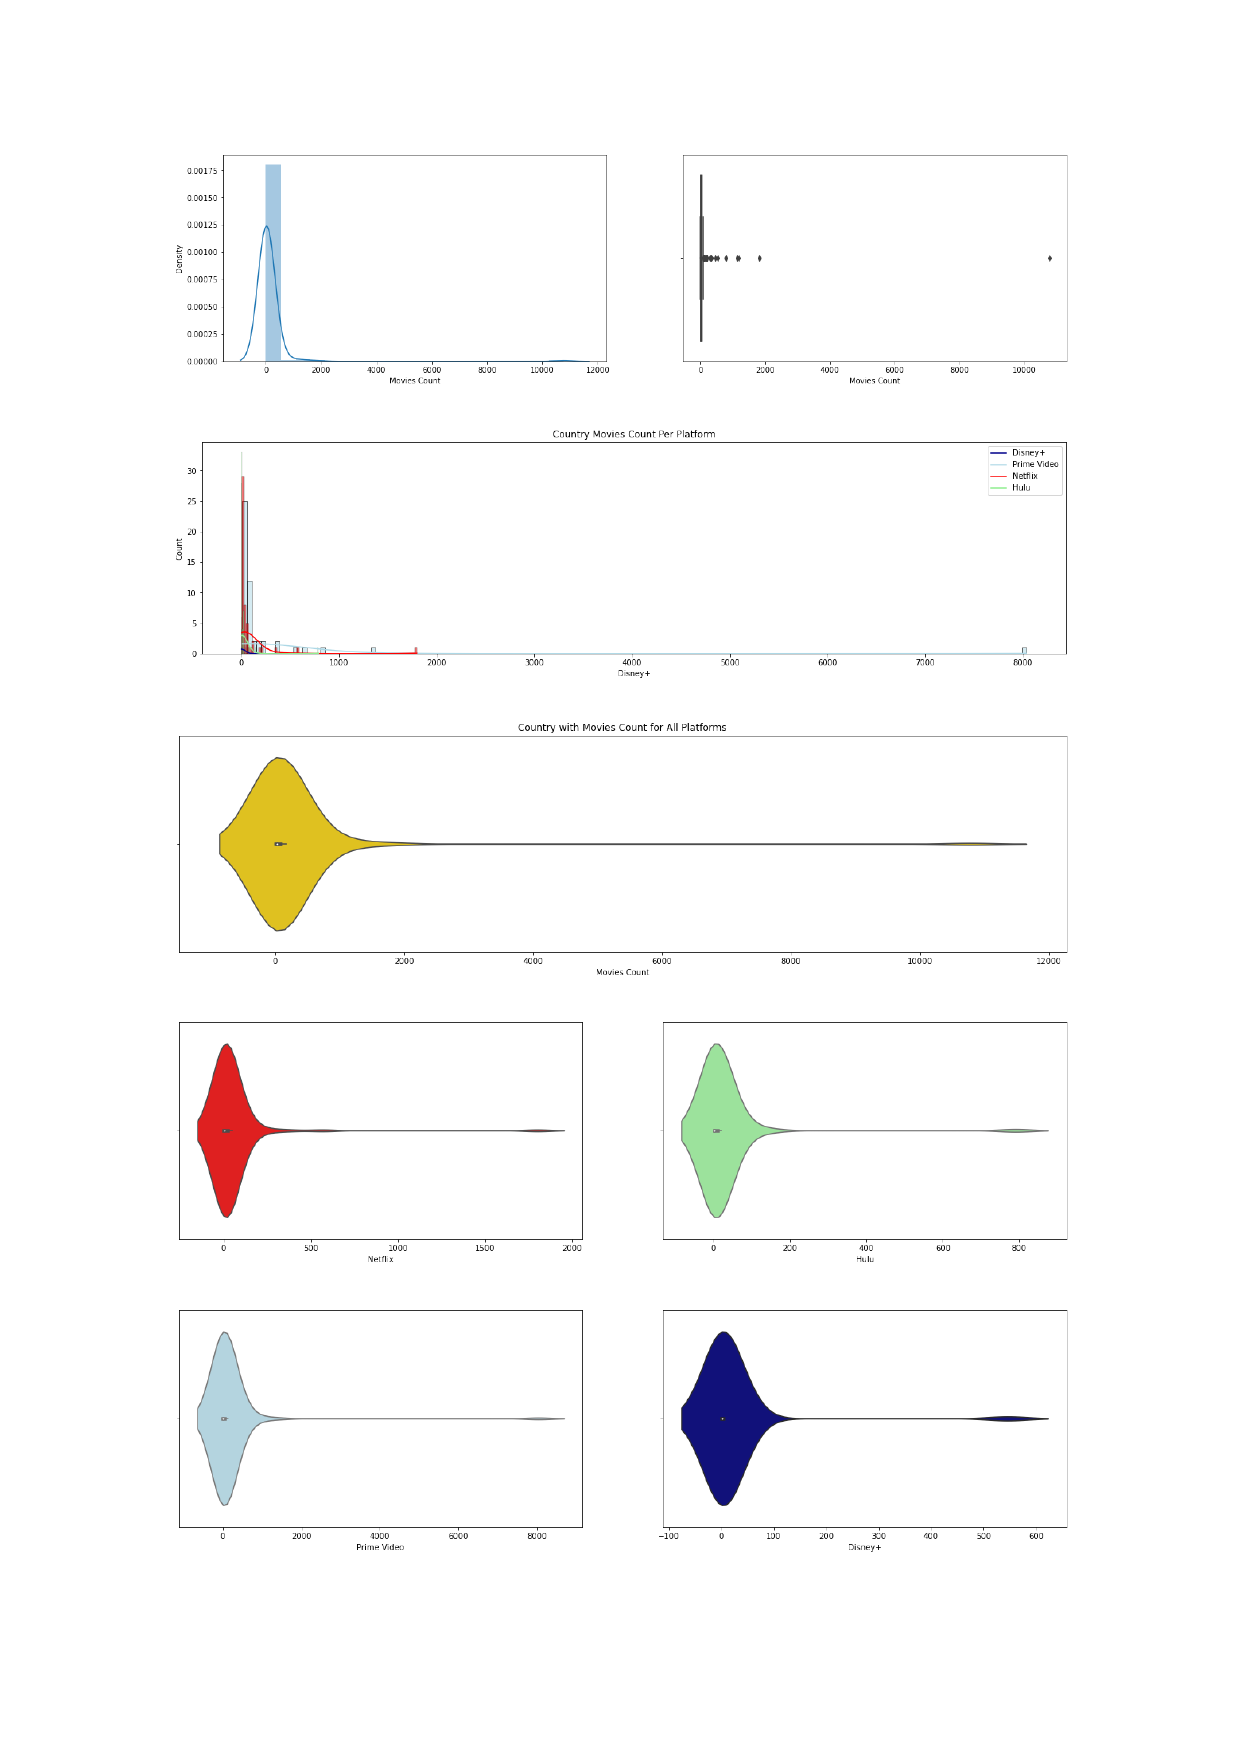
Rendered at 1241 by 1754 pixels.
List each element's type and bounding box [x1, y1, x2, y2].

picture [170, 424, 1071, 683]
picture [170, 1017, 1071, 1269]
picture [170, 150, 1071, 390]
picture [170, 1304, 1071, 1557]
picture [170, 717, 1071, 982]
